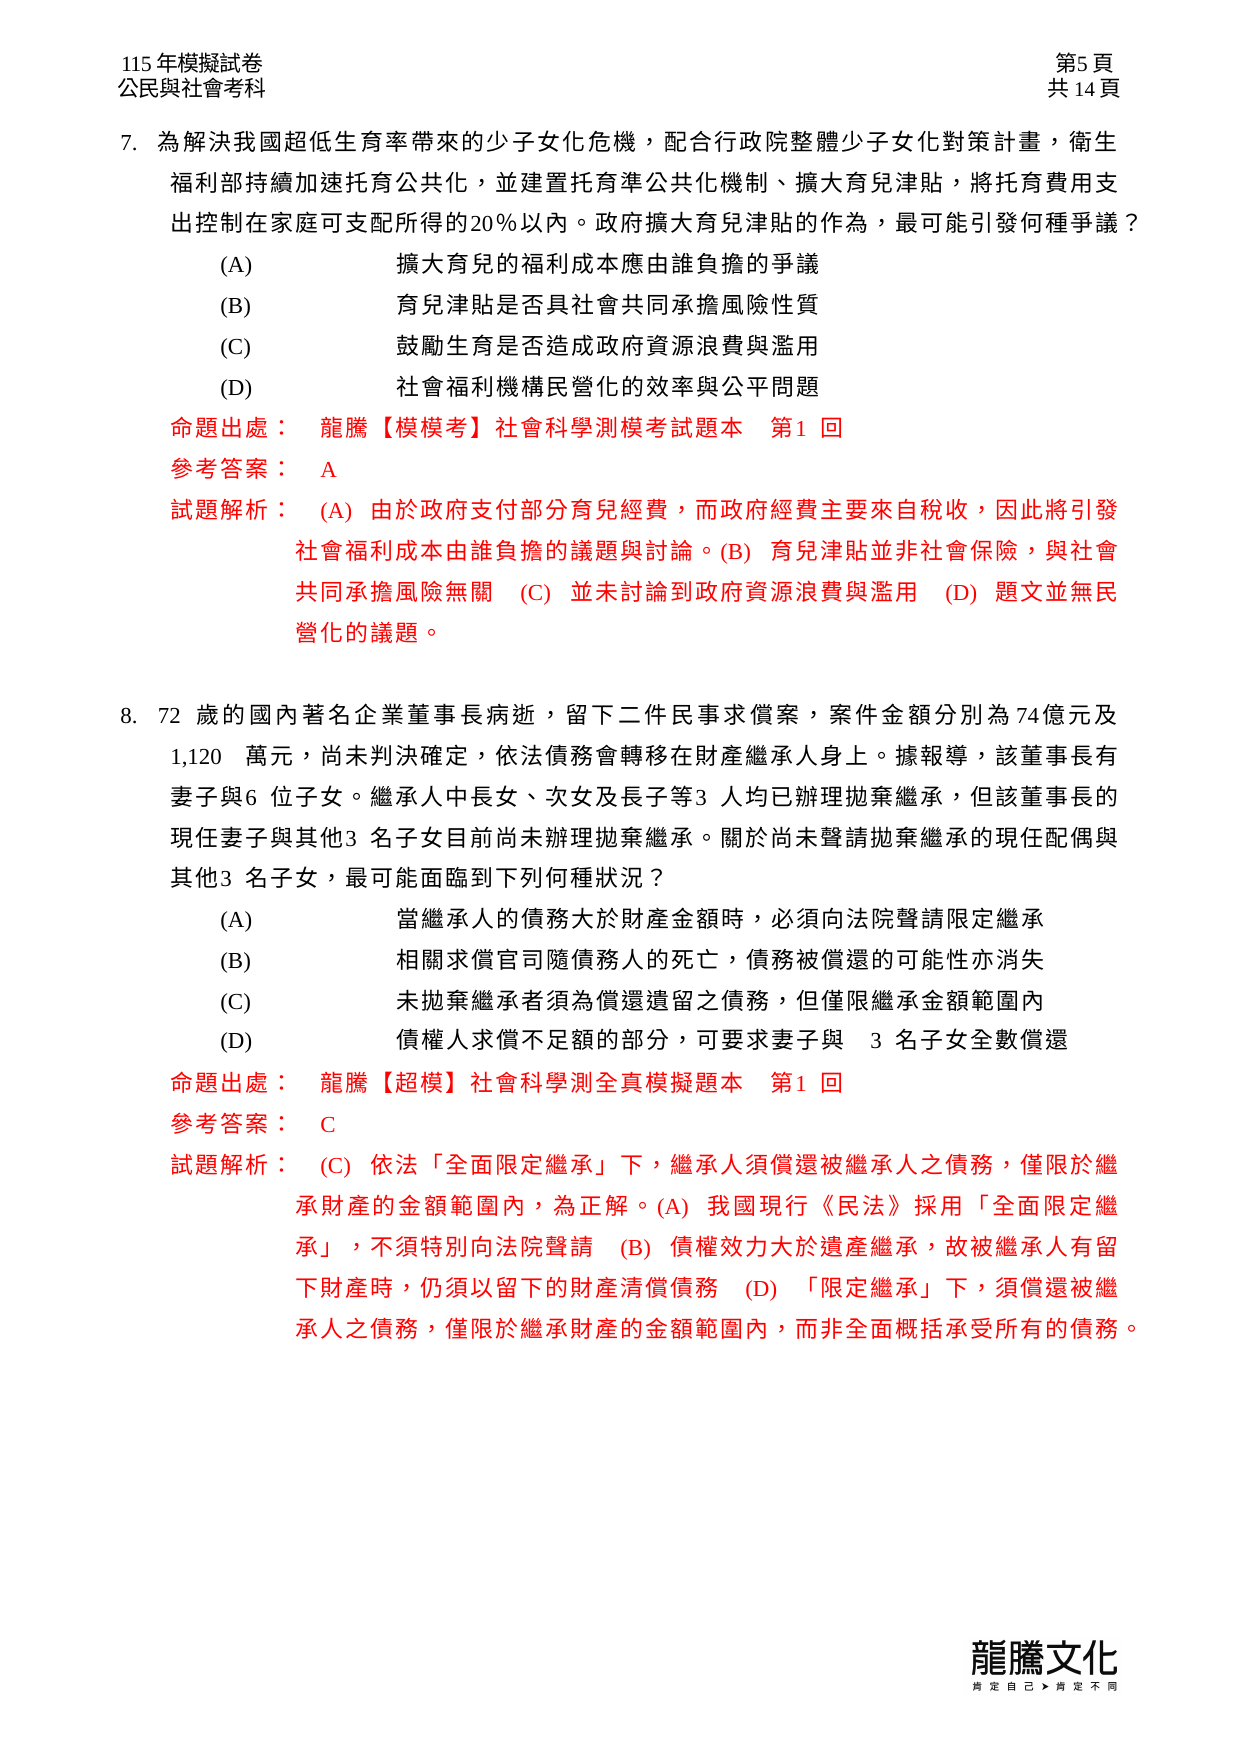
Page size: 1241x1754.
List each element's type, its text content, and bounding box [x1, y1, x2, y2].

text (C) 鼓勵生育是否造成政府資源浪費與濫用 [195, 324, 1120, 365]
text 命題出處： 龍騰【模模考】社會科學測模考試題本 第1回 [158, 406, 1120, 447]
text 參考答案： A [158, 447, 1120, 488]
text 參考答案： C [158, 1102, 1120, 1143]
picture [962, 1638, 1123, 1695]
text (C) 未拋棄繼承者須為償還遺留之債務，但僅限繼承金額範圍內 [195, 979, 1120, 1020]
text (A) 擴大育兒的福利成本應由誰負擔的爭議 [195, 242, 1120, 283]
text (D) 債權人求償不足額的部分，可要求妻子與3名子女全數償還 [195, 1020, 1120, 1061]
text (D) 社會福利機構民營化的效率與公平問題 [195, 365, 1120, 406]
text 8. 72歲的國內著名企業董事長病逝，留下二件民事求償案，案件金額分別為74億元及1,120萬元，尚未判決確定，依法債務會轉移在財產繼承人身上。據報導，該董事長有妻子與6位子女。繼承人中長女、次女及長子等3人均已辦理拋棄繼承，但該董事長的現任妻子與其他3名子女目前尚未辦理拋棄繼承。關於尚未聲請拋棄繼承的現任配偶與其他3名子女，最可能面臨到下列何種狀況？ [120, 693, 1120, 897]
text (B) 相關求償官司隨債務人的死亡，債務被償還的可能性亦消失 [195, 938, 1120, 979]
text 命題出處： 龍騰【超模】社會科學測全真模擬題本 第1回 [158, 1061, 1120, 1102]
text (A) 當繼承人的債務大於財產金額時，必須向法院聲請限定繼承 [195, 897, 1120, 938]
text 7. 為解決我國超低生育率帶來的少子女化危機，配合行政院整體少子女化對策計畫，衛生福利部持續加速托育公共化，並建置托育準公共化機制、擴大育兒津貼，將托育費用支出控制在家庭可支配所得的20％以內。政府擴大育兒津貼的作為，最可能引發何種爭議？ [120, 119, 1120, 242]
text 試題解析： (A)由於政府支付部分育兒經費，而政府經費主要來自稅收，因此將引發社會福利成本由誰負擔的議題與討論。(B)育兒津貼並非社會保險，與社會共同承擔風險無關 (C)並未討論到政府資源浪費與濫用 (D)題文並無民營化的議題。 [158, 488, 1120, 652]
text 試題解析： (C)依法「全面限定繼承」下，繼承人須償還被繼承人之債務，僅限於繼承財產的金額範圍內，為正解。(A)我國現行《民法》採用「全面限定繼承」，不須特別向法院聲請 (B)債權效力大於遺產繼承，故被繼承人有留下財產時，仍須以留下的財產清償債務 (D)「限定繼承」下，須償還被繼承人之債務，僅限於繼承財產的金額範圍內，而非全面概括承受所有的債務。 [158, 1143, 1120, 1348]
text (B) 育兒津貼是否具社會共同承擔風險性質 [195, 283, 1120, 324]
